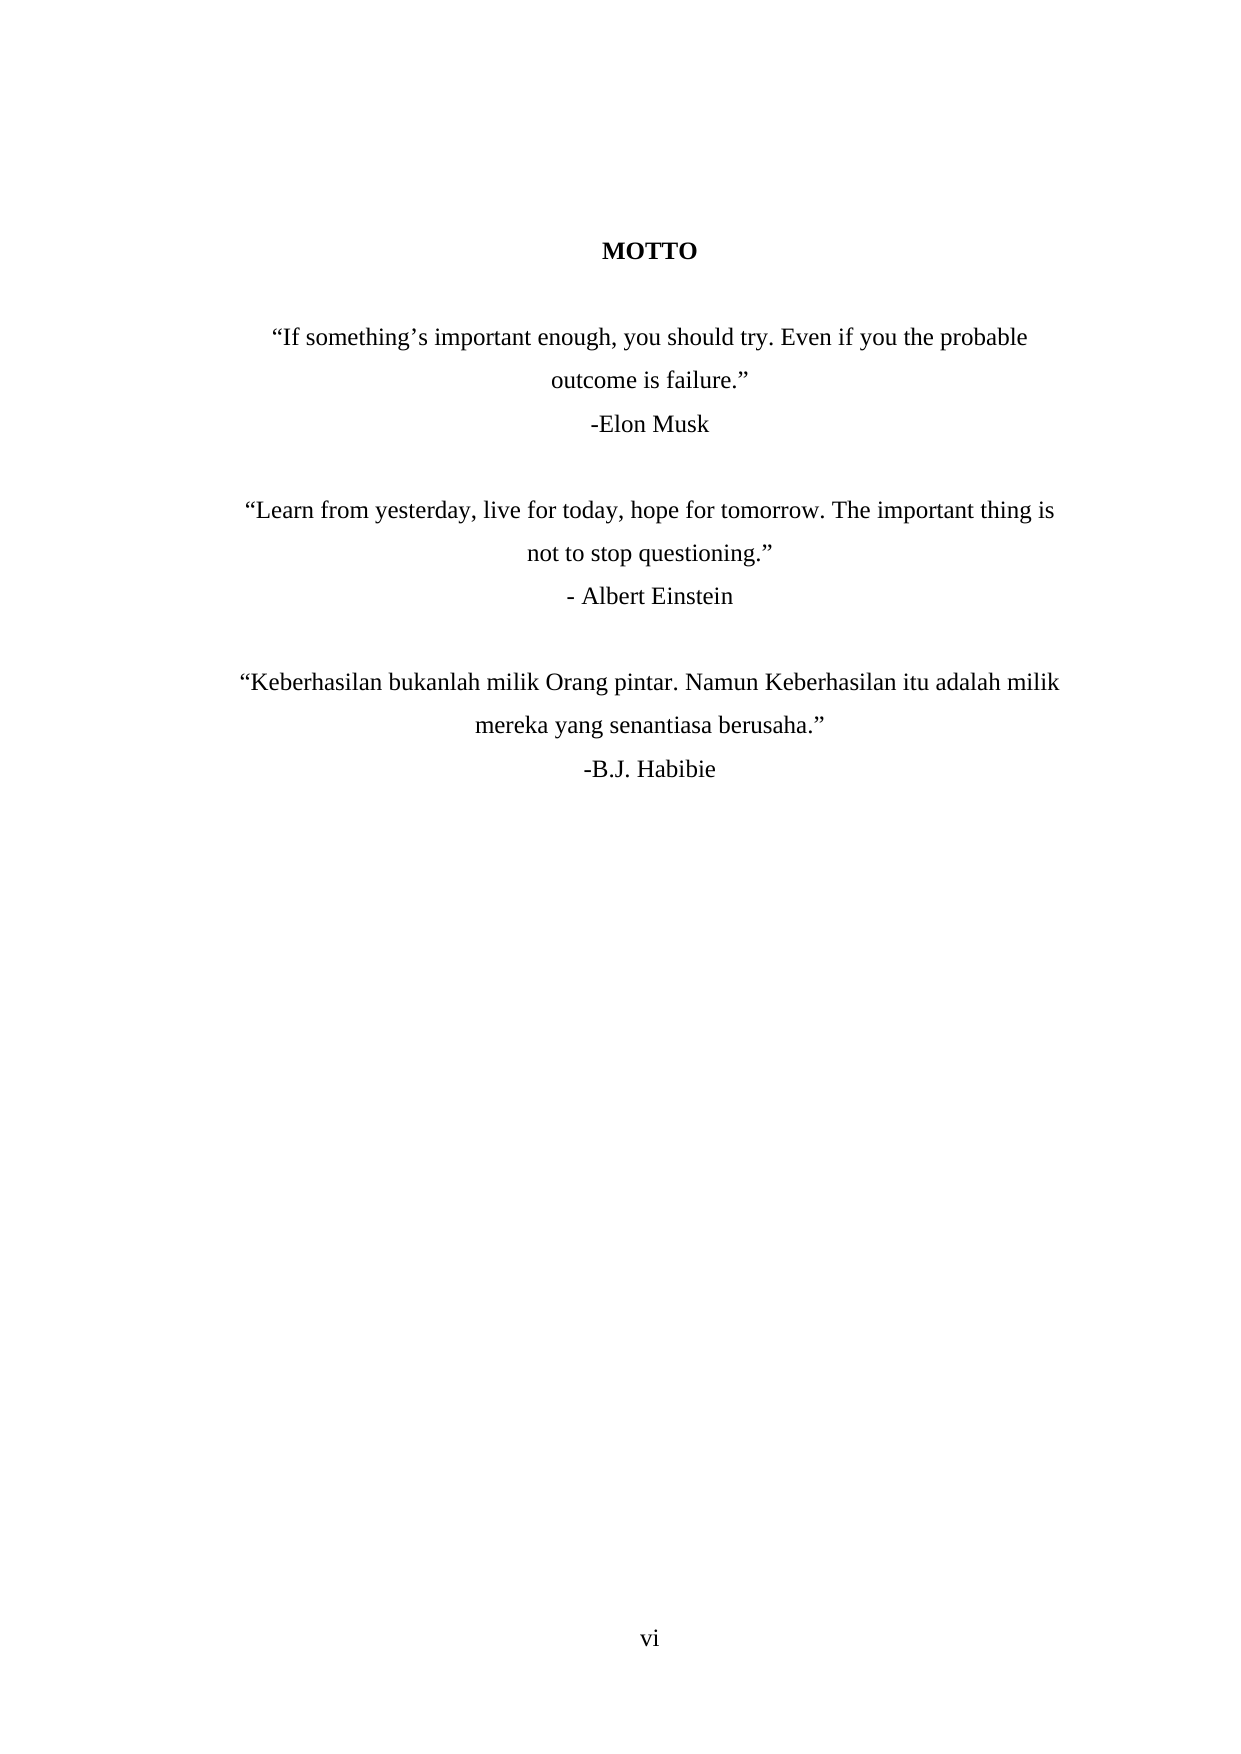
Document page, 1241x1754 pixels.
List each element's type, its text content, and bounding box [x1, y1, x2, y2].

subtitle MOTTO [236, 236, 1063, 265]
text -B.J. Habibie [236, 754, 1063, 782]
text -Elon Musk [236, 409, 1063, 437]
text - Albert Einstein [236, 581, 1063, 610]
text “Keberhasilan bukanlah milik Orang pintar. Namun Keberhasilan itu adalah milik mereka yang senantiasa berusaha.” [236, 667, 1063, 739]
text “If something’s important enough, you should try. Even if you the probable outcome is failure.” [236, 322, 1063, 394]
text “Learn from yesterday, live for today, hope for tomorrow. The important thing is not to stop questioning.” [236, 495, 1063, 567]
